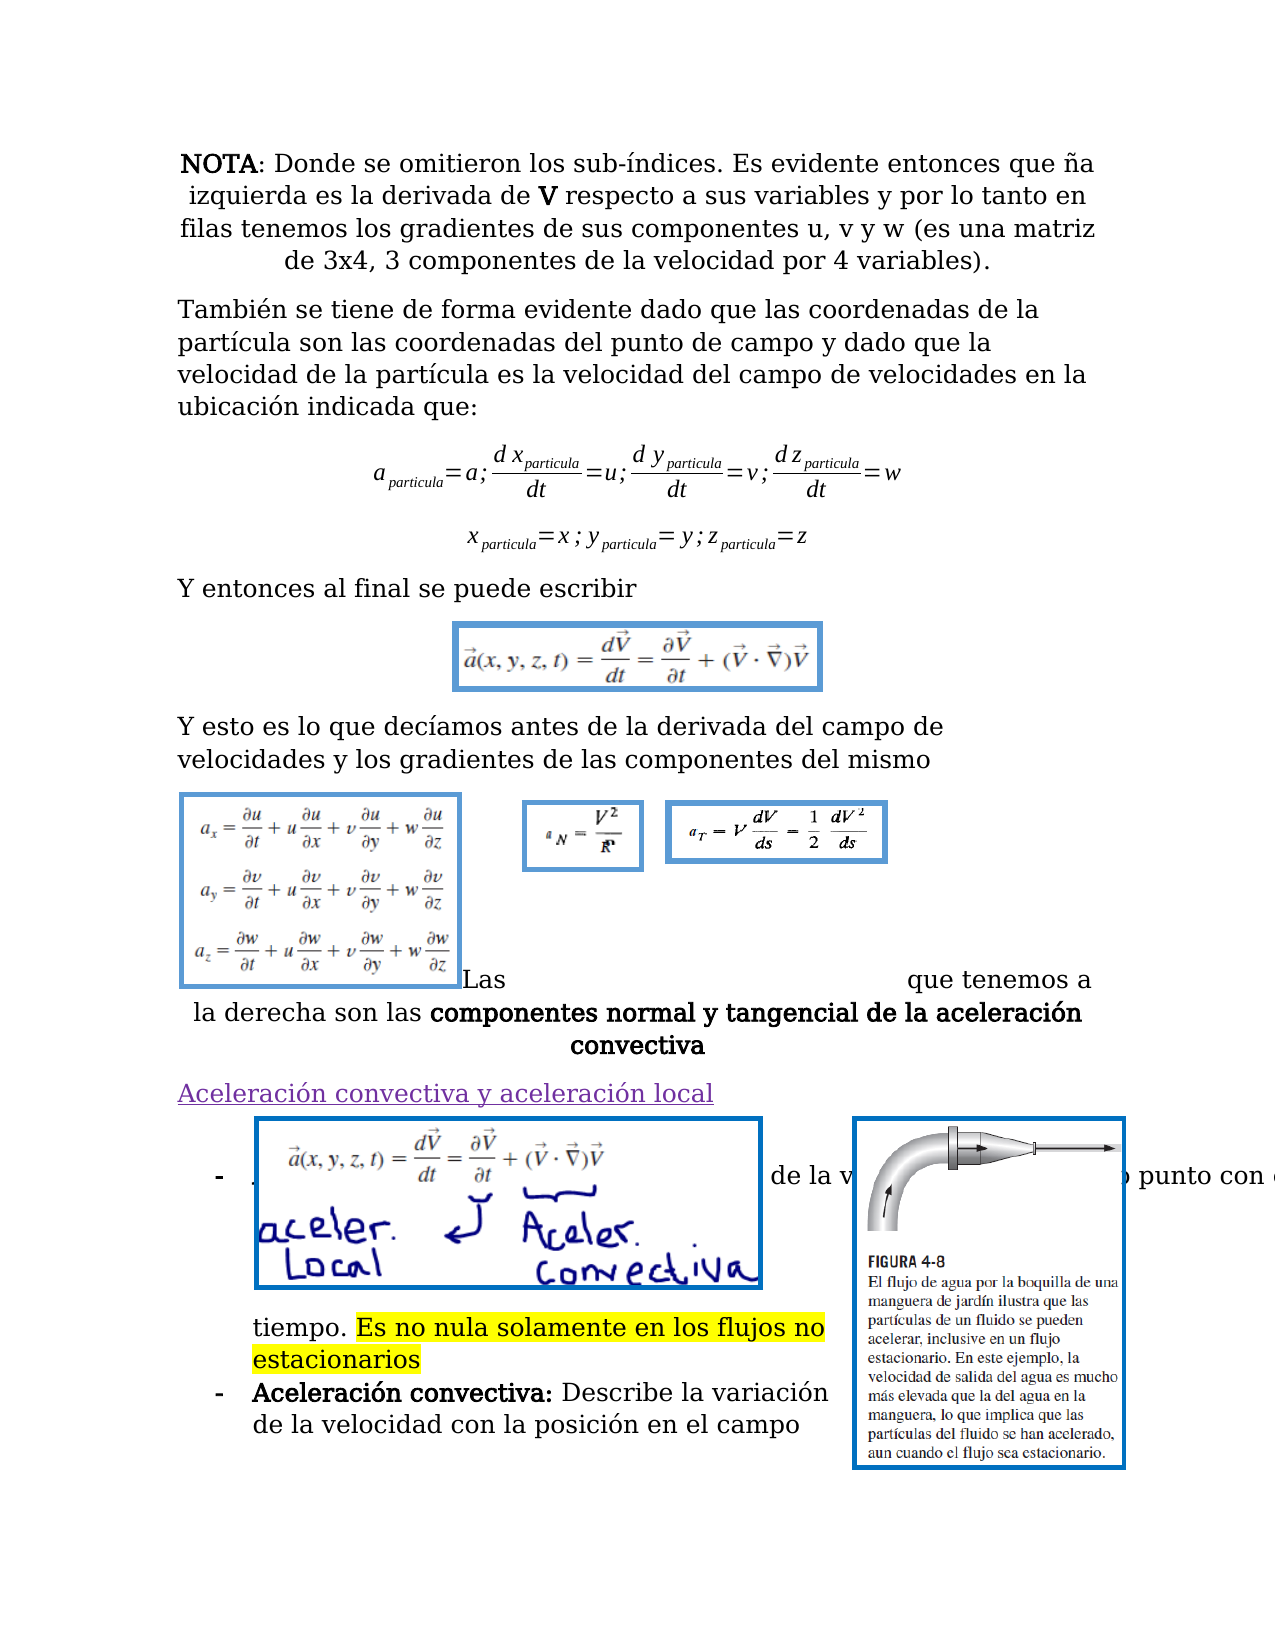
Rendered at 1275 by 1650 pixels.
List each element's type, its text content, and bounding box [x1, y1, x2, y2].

text Y entonces al final se puede escribir [177, 572, 1098, 602]
text NOTA: Donde se omitieron los sub-índices. Es evidente entonces que ña izquierda es la derivada de V respecto a sus variables y por lo tanto en filas tenemos los gradientes de sus componentes u, v y w (es una matriz de 3x4, 3 componentes de la velocidad por 4 variables). [177, 148, 1098, 275]
picture [259, 1121, 758, 1285]
picture [184, 797, 457, 984]
picture [459, 628, 817, 686]
text Y esto es lo que decíamos antes de la derivada del campo de velocidades y los gradientes de las componentes del mismo [177, 711, 1098, 773]
list Aceleración Local: Describe la variación de la velocidad en un mismo punto con el tiempo. Es no nula solamente en los flujos no estacionarios [215, 1159, 852, 1374]
picture [672, 806, 882, 858]
picture [527, 805, 639, 867]
text También se tiene de forma evidente dado que las coordenadas de la partícula son las coordenadas del punto de campo y dado que la velocidad de la partícula es la velocidad del campo de velocidades en la ubicación indicada que: [177, 294, 1098, 421]
picture [857, 1121, 1122, 1465]
subtitle Aceleración convectiva y aceleración local [177, 1078, 1098, 1108]
